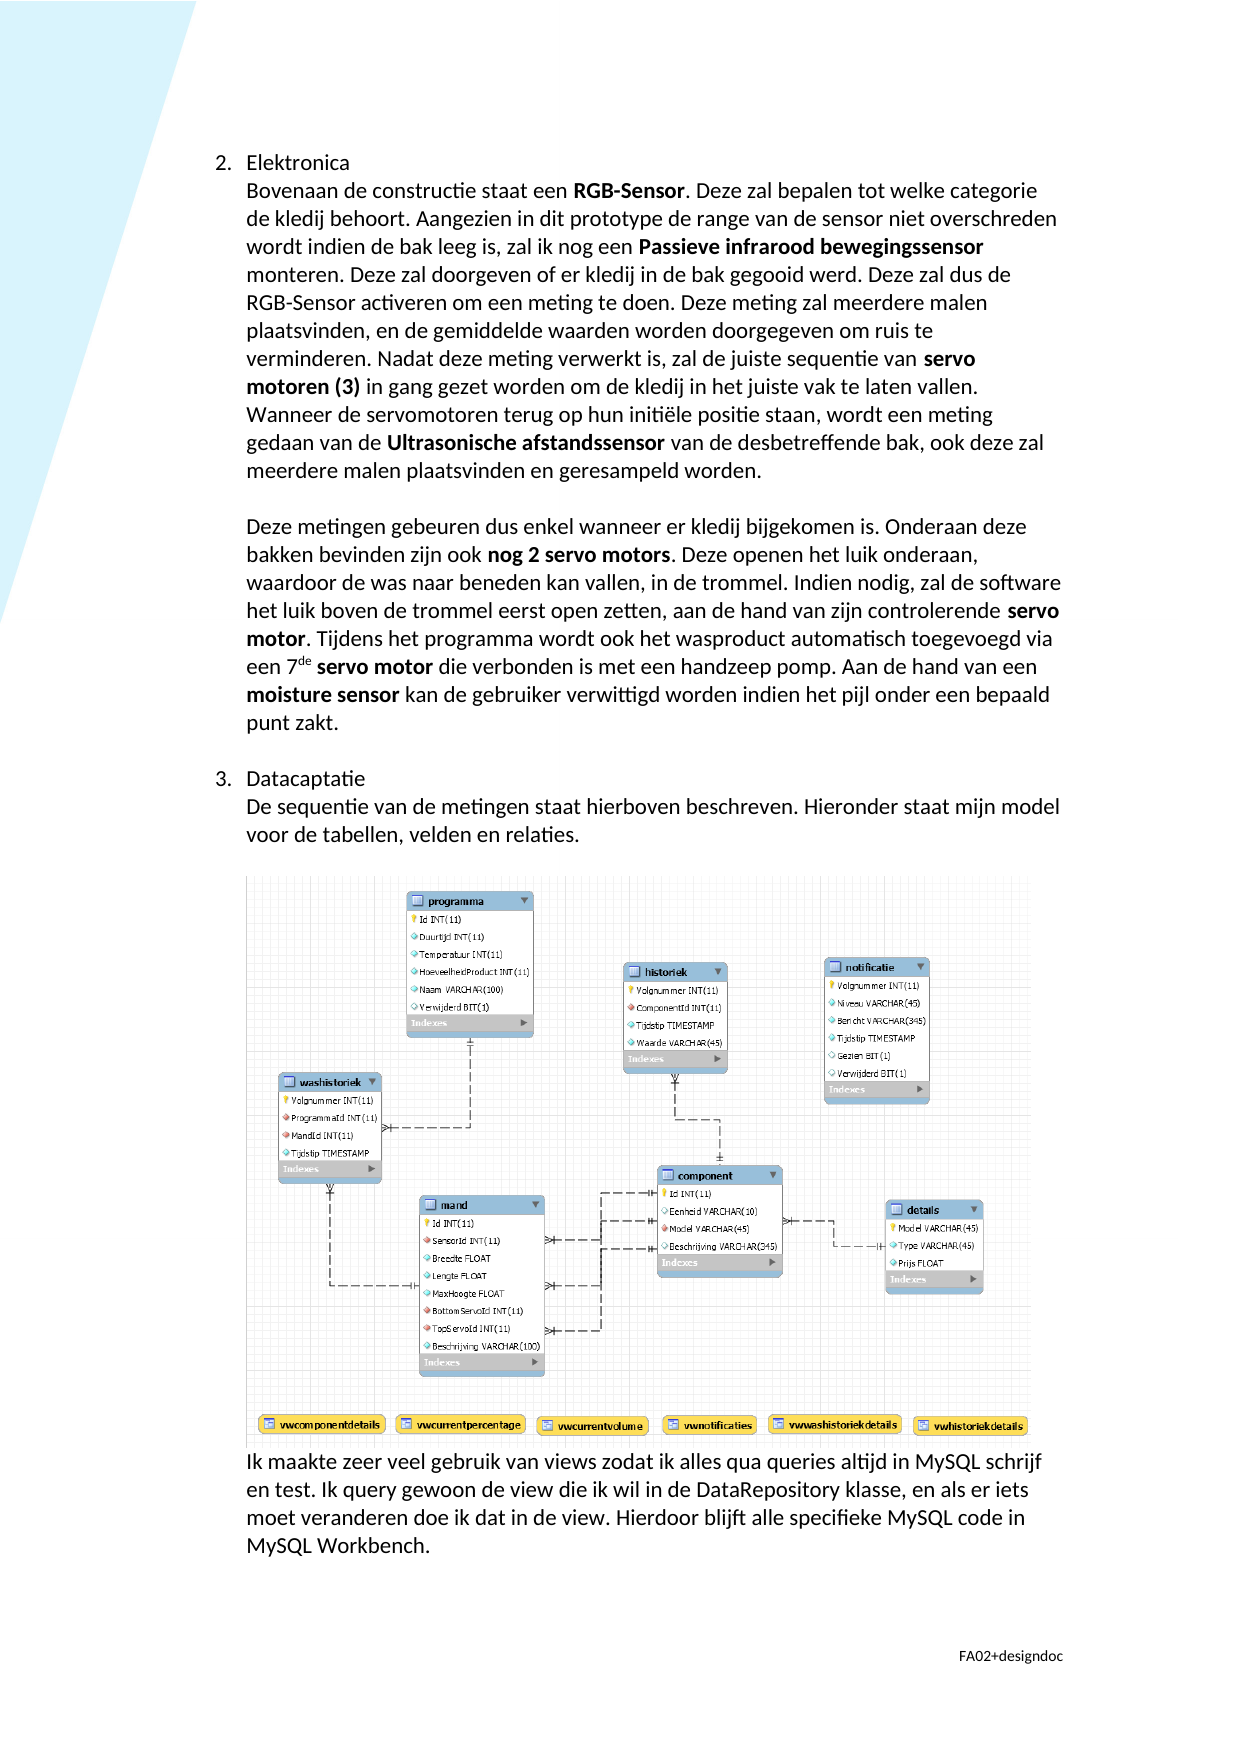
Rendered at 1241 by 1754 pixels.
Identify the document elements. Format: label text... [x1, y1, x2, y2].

text Deze metingen gebeuren dus enkel wanneer er kledij bijgekomen is. Onderaan deze bakken bevinden zijn ook nog 2 servo motors. Deze openen het luik onderaan, waardoor de was naar beneden kan vallen, in de trommel. Indien nodig, zal de software het luik boven de trommel eerst open zetten, aan de hand van zijn controlerende servo motor. Tijdens het programma wordt ook het wasproduct automatisch toegevoegd via een 7de servo motor die verbonden is met een handzeep pomp. Aan de hand van een moisture sensor kan de gebruiker verwittigd worden indien het pijl onder een bepaald punt zakt. [246, 512, 1063, 736]
text Bovenaan de constructie staat een RGB-Sensor. Deze zal bepalen tot welke categorie de kledij behoort. Aangezien in dit prototype de range van de sensor niet overschreden wordt indien de bak leeg is, zal ik nog een Passieve infrarood bewegingssensor monteren. Deze zal doorgeven of er kledij in de bak gegooid werd. Deze zal dus de RGB-Sensor activeren om een meting te doen. Deze meting zal meerdere malen plaatsvinden, en de gemiddelde waarden worden doorgegeven om ruis te verminderen. Nadat deze meting verwerkt is, zal de juiste sequentie van servo motoren (3) in gang gezet worden om de kledij in het juiste vak te laten vallen. Wanneer de servomotoren terug op hun initiële positie staan, wordt een meting gedaan van de Ultrasonische afstandssensor van de desbetreffende bak, ook deze zal meerdere malen plaatsvinden en geresampeld worden. [246, 176, 1063, 484]
picture [0, 1, 1179, 1448]
text De sequentie van de metingen staat hierboven beschreven. Hieronder staat mijn model voor de tabellen, velden en relaties. [246, 792, 1063, 848]
list Datacaptatie [215, 764, 1063, 792]
text Ik maakte zeer veel gebruik van views zodat ik alles qua queries altijd in MySQL schrijf en test. Ik query gewoon de view die ik wil in de DataRepository klasse, en als er iets moet veranderen doe ik dat in de view. Hierdoor blijft alle specifieke MySQL code in MySQL Workbench. [246, 1447, 1063, 1559]
list Elektronica [215, 148, 1063, 176]
